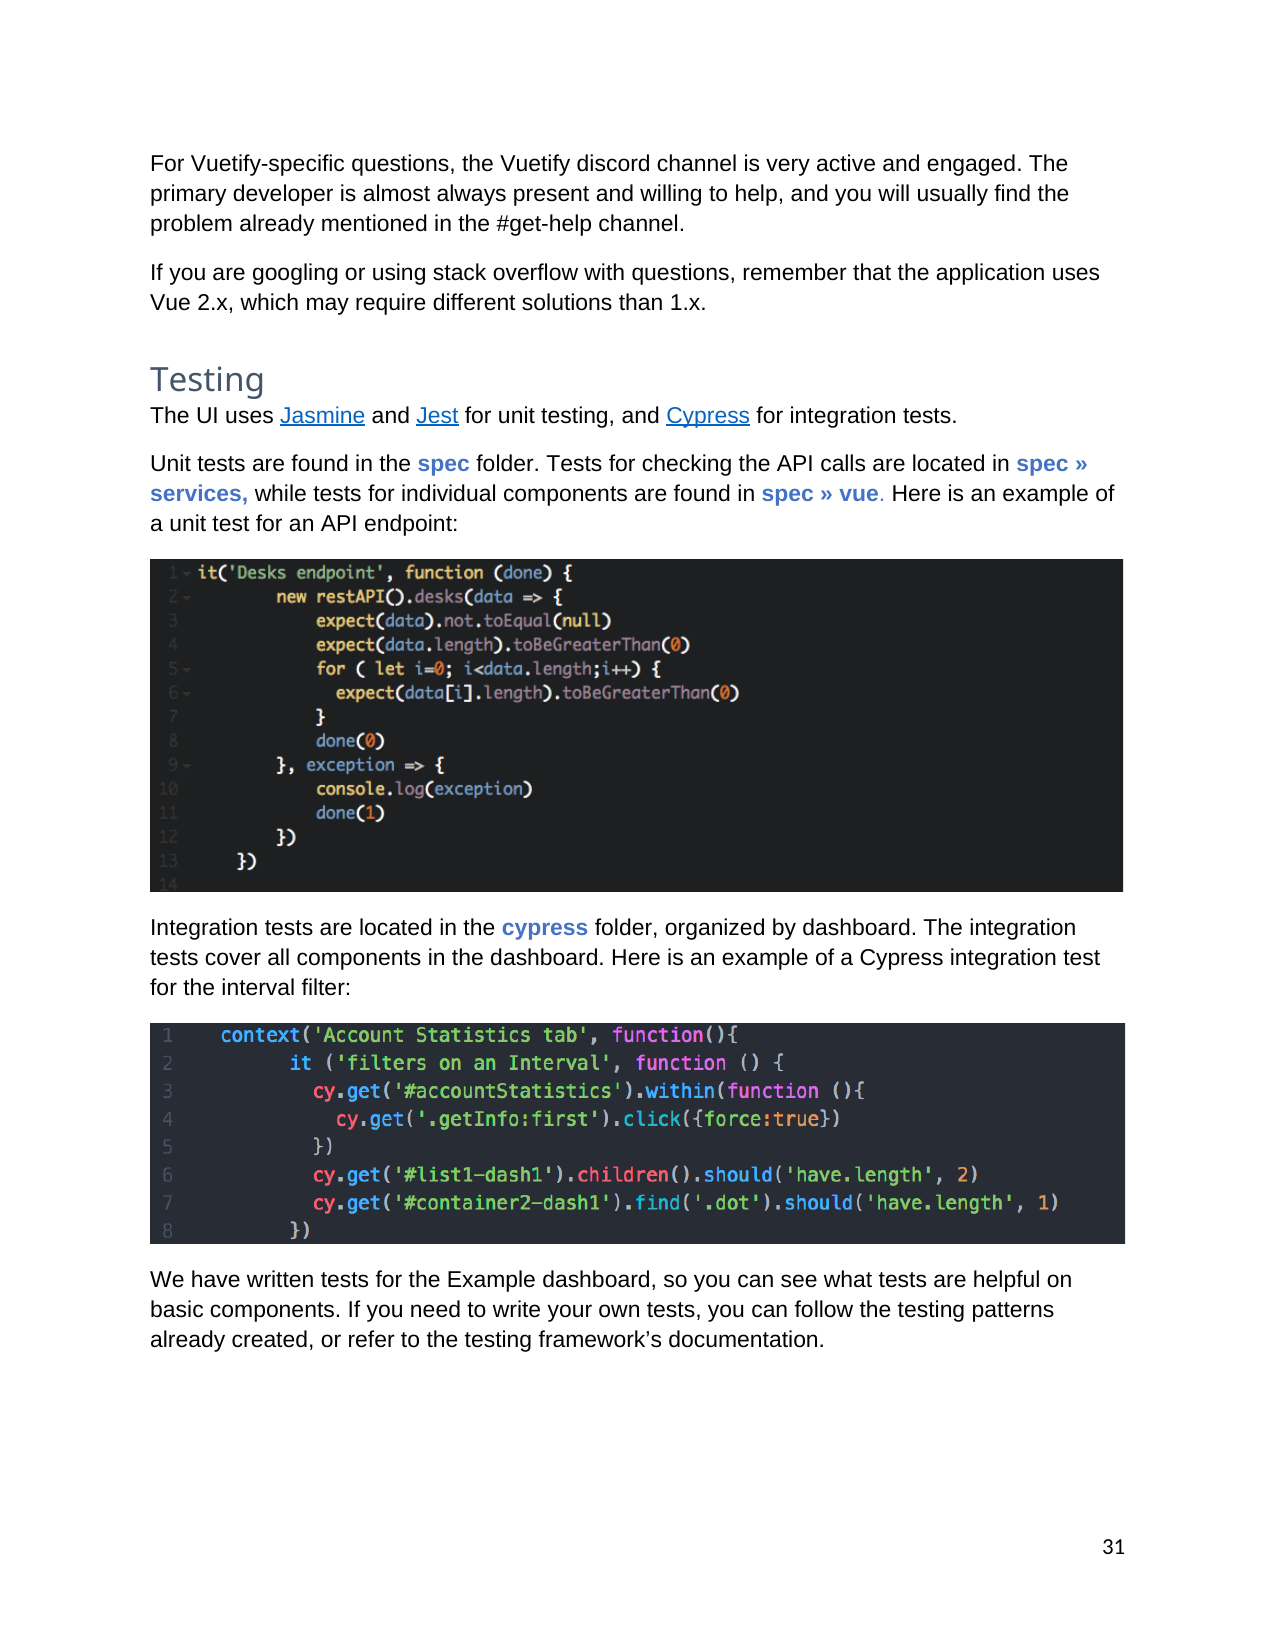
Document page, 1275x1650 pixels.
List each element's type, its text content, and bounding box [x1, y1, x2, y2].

text Unit tests are found in the spec folder. Tests for checking the API calls are located in spec » services, while tests for individual components are found in spec » vue. Here is an example of a unit test for an API endpoint: [150, 450, 1125, 537]
subtitle Testing [150, 356, 1125, 402]
text If you are googling or using stack overflow with questions, remember that the application uses Vue 2.x, which may require different solutions than 1.x. [150, 259, 1125, 315]
text Integration tests are located in the cypress folder, organized by dashboard. The integration tests cover all components in the dashboard. Here is an example of a Cypress integration test for the interval filter: [150, 914, 1125, 1001]
picture [150, 1023, 1125, 1244]
text For Vuetify-specific questions, the Vuetify discord channel is very active and engaged. The primary developer is almost always present and willing to help, and you will usually find the problem already mentioned in the #get-help channel. [150, 150, 1125, 236]
text The UI uses Jasmine and Jest for unit testing, and Cypress for integration tests. [150, 402, 1125, 428]
text We have written tests for the Example dashboard, so you can see what tests are helpful on basic components. If you need to write your own tests, you can follow the testing patterns already created, or refer to the testing framework’s documentation. [150, 1266, 1125, 1352]
picture [150, 559, 1124, 892]
